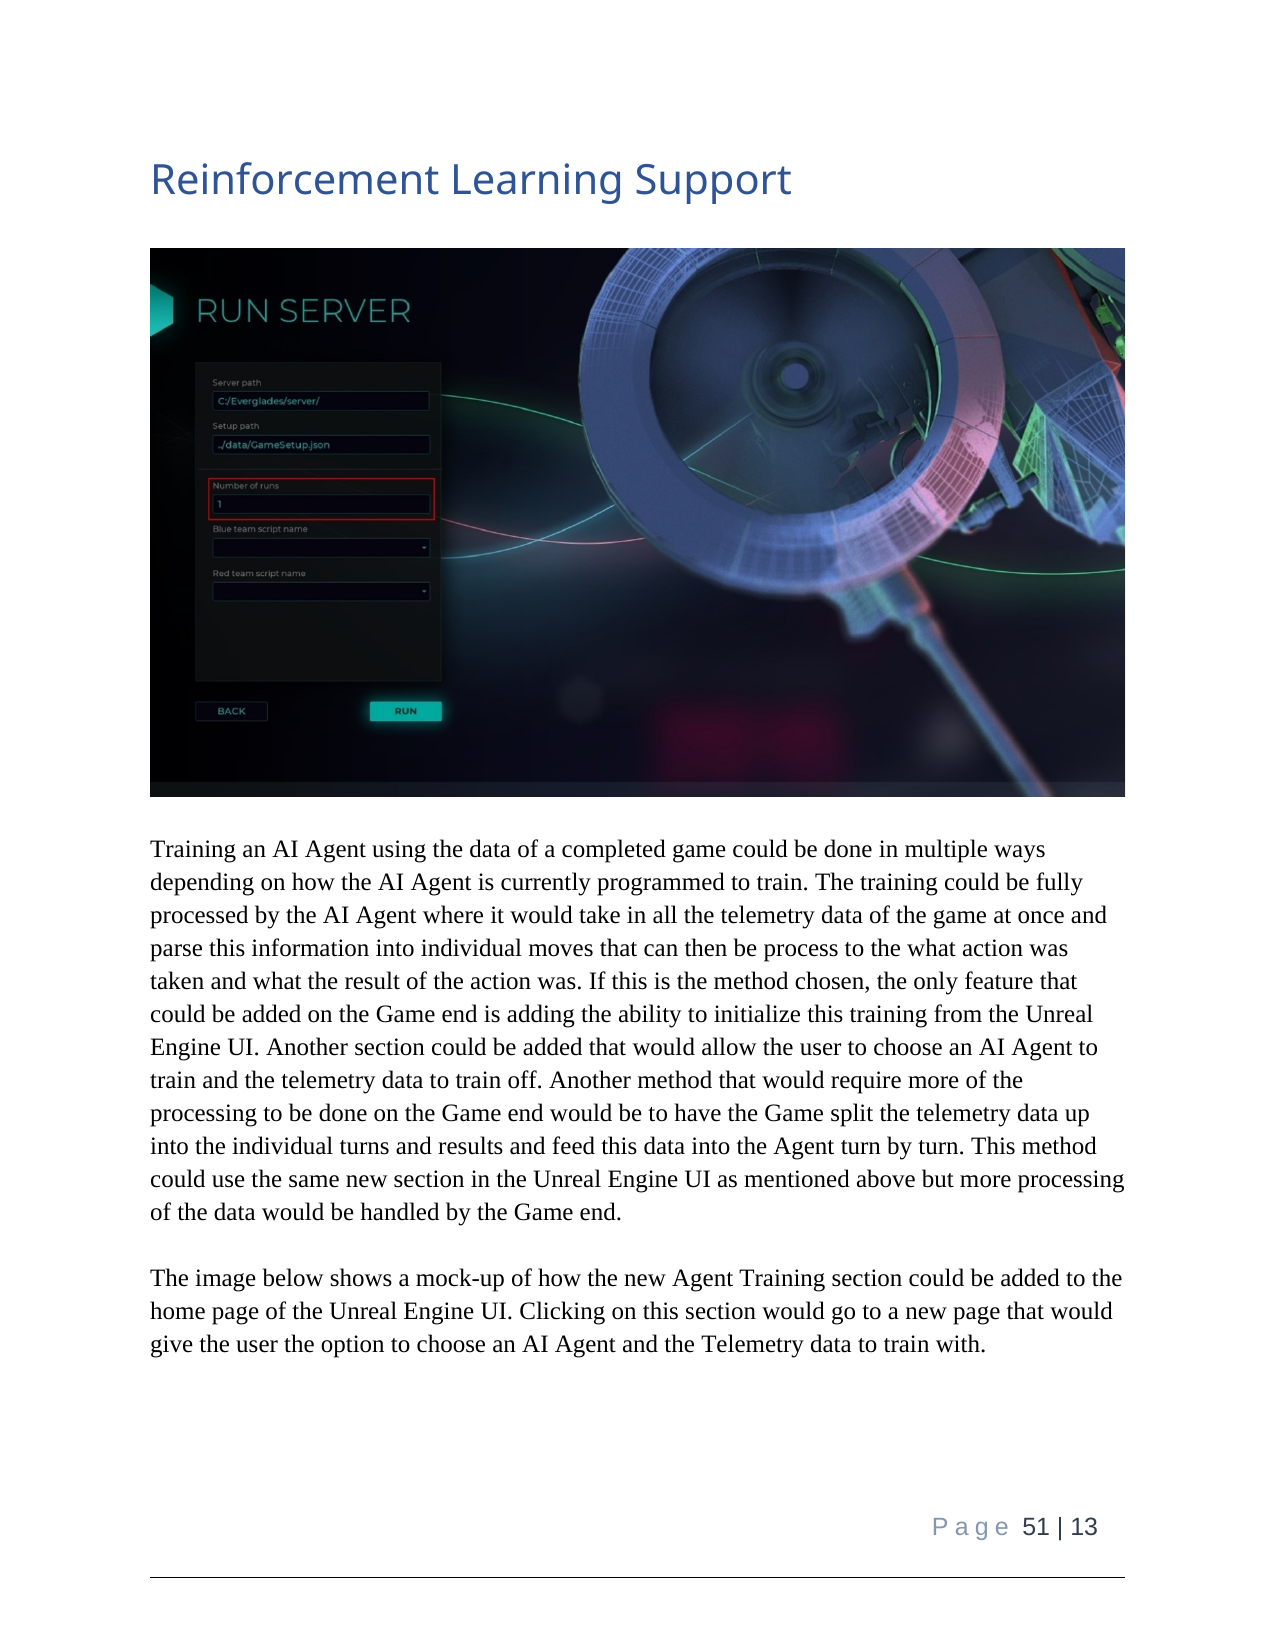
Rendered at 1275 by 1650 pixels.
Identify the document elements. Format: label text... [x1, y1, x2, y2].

text The image below shows a mock-up of how the new Agent Training section could be added to the home page of the Unreal Engine UI. Clicking on this section would go to a new page that would give the user the option to choose an AI Agent and the Telemetry data to train with. [150, 1263, 1125, 1358]
text Training an AI Agent using the data of a completed game could be done in multiple ways depending on how the AI Agent is currently programmed to train. The training could be fully processed by the AI Agent where it would take in all the telemetry data of the game at once and parse this information into individual moves that can then be process to the what action was taken and what the result of the action was. If this is the method chosen, the only feature that could be added on the Game end is adding the ability to initialize this training from the Unreal Engine UI. Another section could be added that would allow the user to choose an AI Agent to train and the telemetry data to train off. Another method that would require more of the processing to be done on the Game end would be to have the Game split the telemetry data up into the individual turns and results and feed this data into the Agent turn by turn. This method could use the same new section in the Unreal Engine UI as mentioned above but more processing of the data would be handled by the Game end. [150, 834, 1125, 1226]
text Reinforcement Learning Support [150, 150, 1125, 207]
picture [150, 248, 1125, 797]
